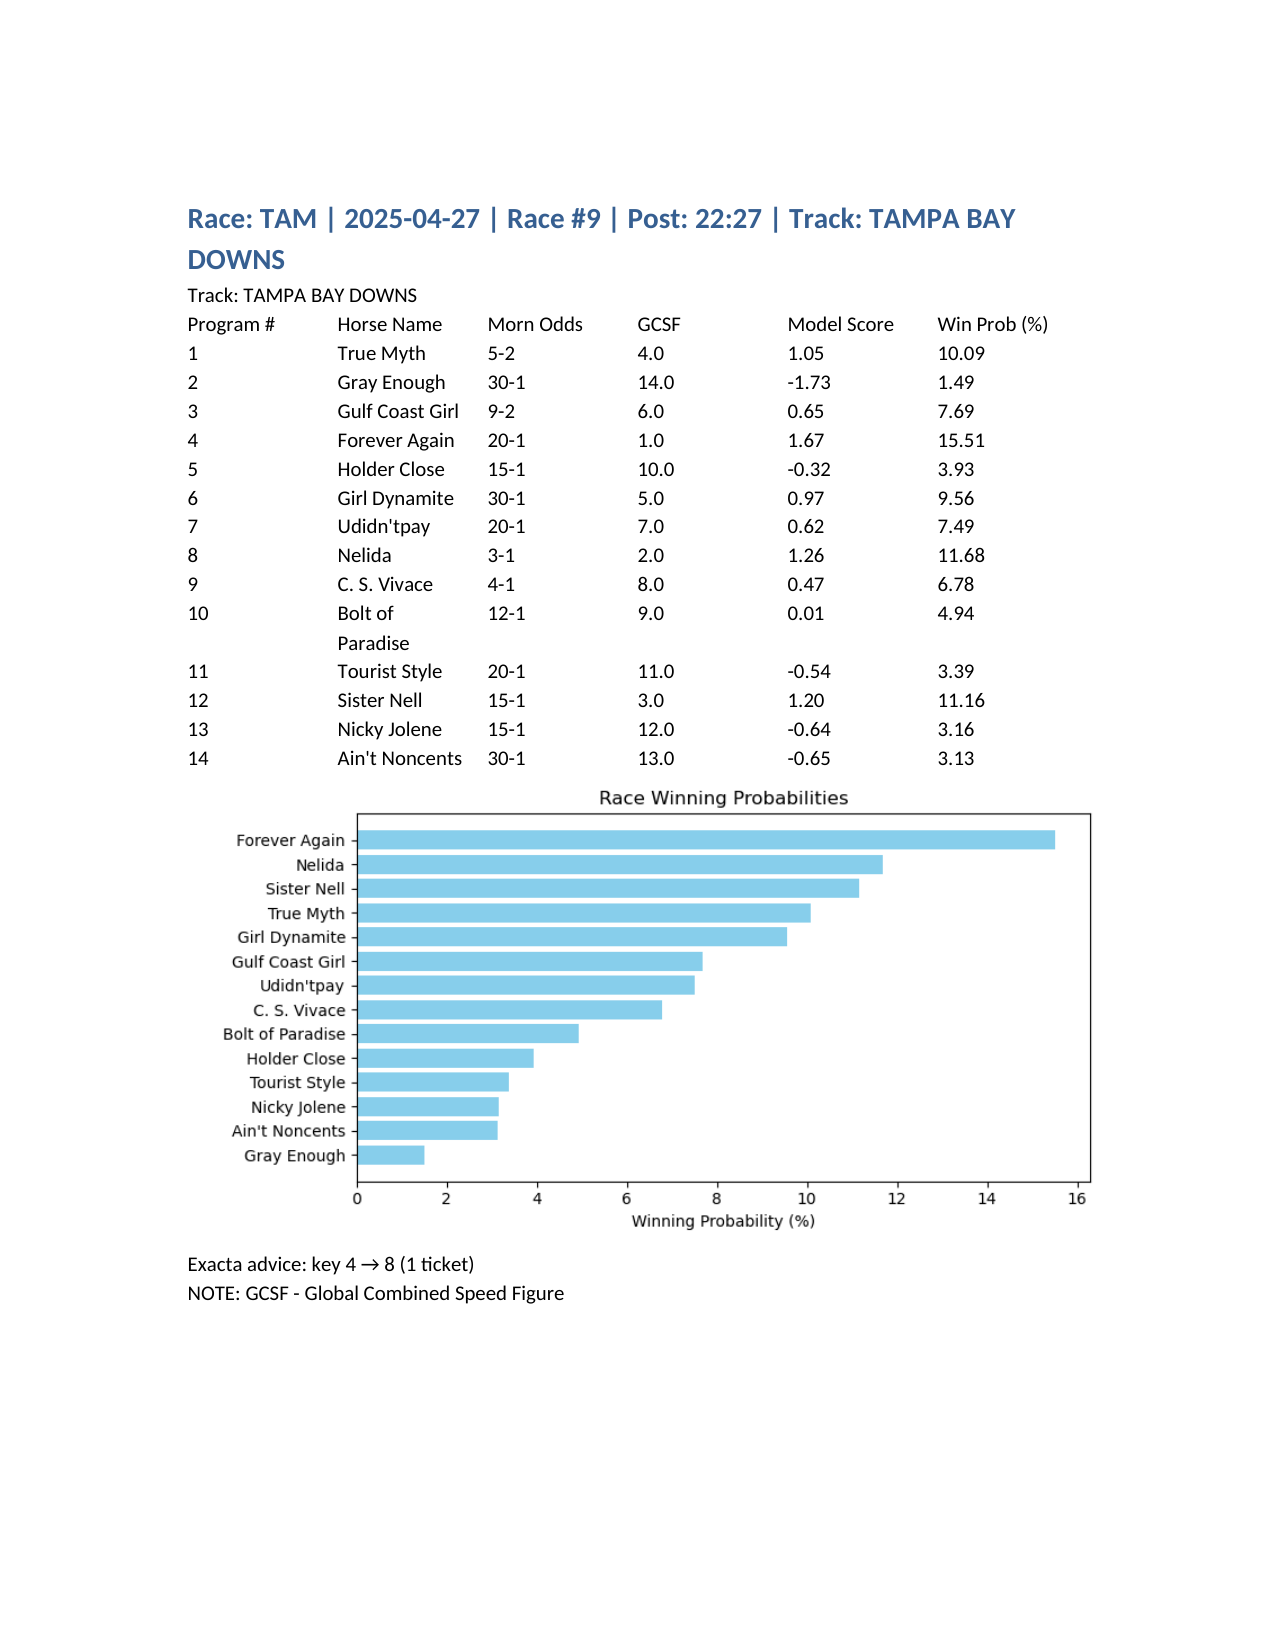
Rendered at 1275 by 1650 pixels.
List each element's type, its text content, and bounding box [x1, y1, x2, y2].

picture [206, 774, 1107, 1247]
text Track: TAMPA BAY DOWNS [187, 282, 1087, 307]
text NOTE: GCSF - Global Combined Speed Figure [187, 1280, 1087, 1305]
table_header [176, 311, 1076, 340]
subtitle Race: TAM | 2025-04-27 | Race #9 | Post: 22:27 | Track: TAMPA BAY DOWNS [187, 200, 1087, 277]
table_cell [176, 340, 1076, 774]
text Exacta advice: key 4 → 8 (1 ticket) [187, 1251, 1087, 1276]
